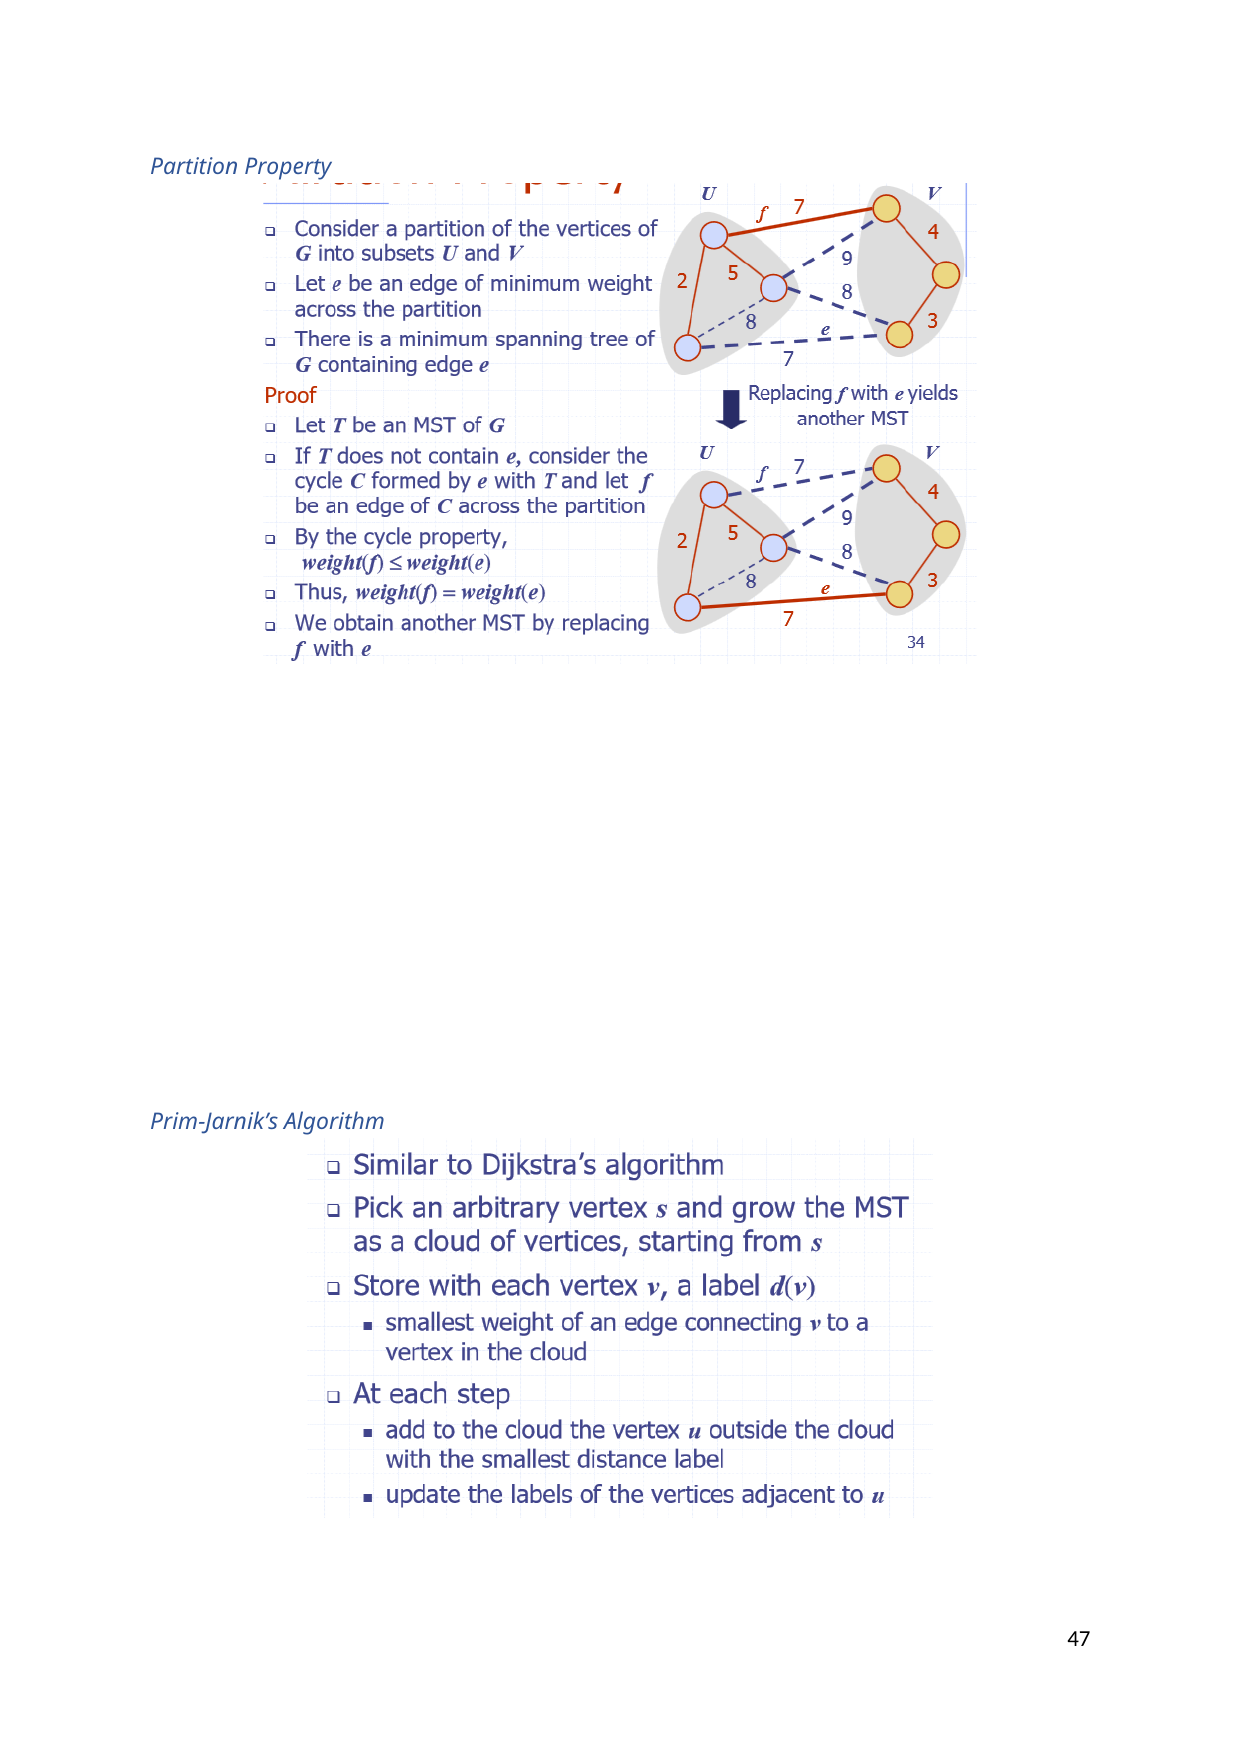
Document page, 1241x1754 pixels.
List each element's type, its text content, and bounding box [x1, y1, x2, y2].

subtitle Partition Property [150, 150, 1090, 181]
subtitle Prim-Jarnik’s Algorithm [150, 1104, 1090, 1136]
picture [263, 183, 977, 664]
picture [307, 1138, 933, 1518]
